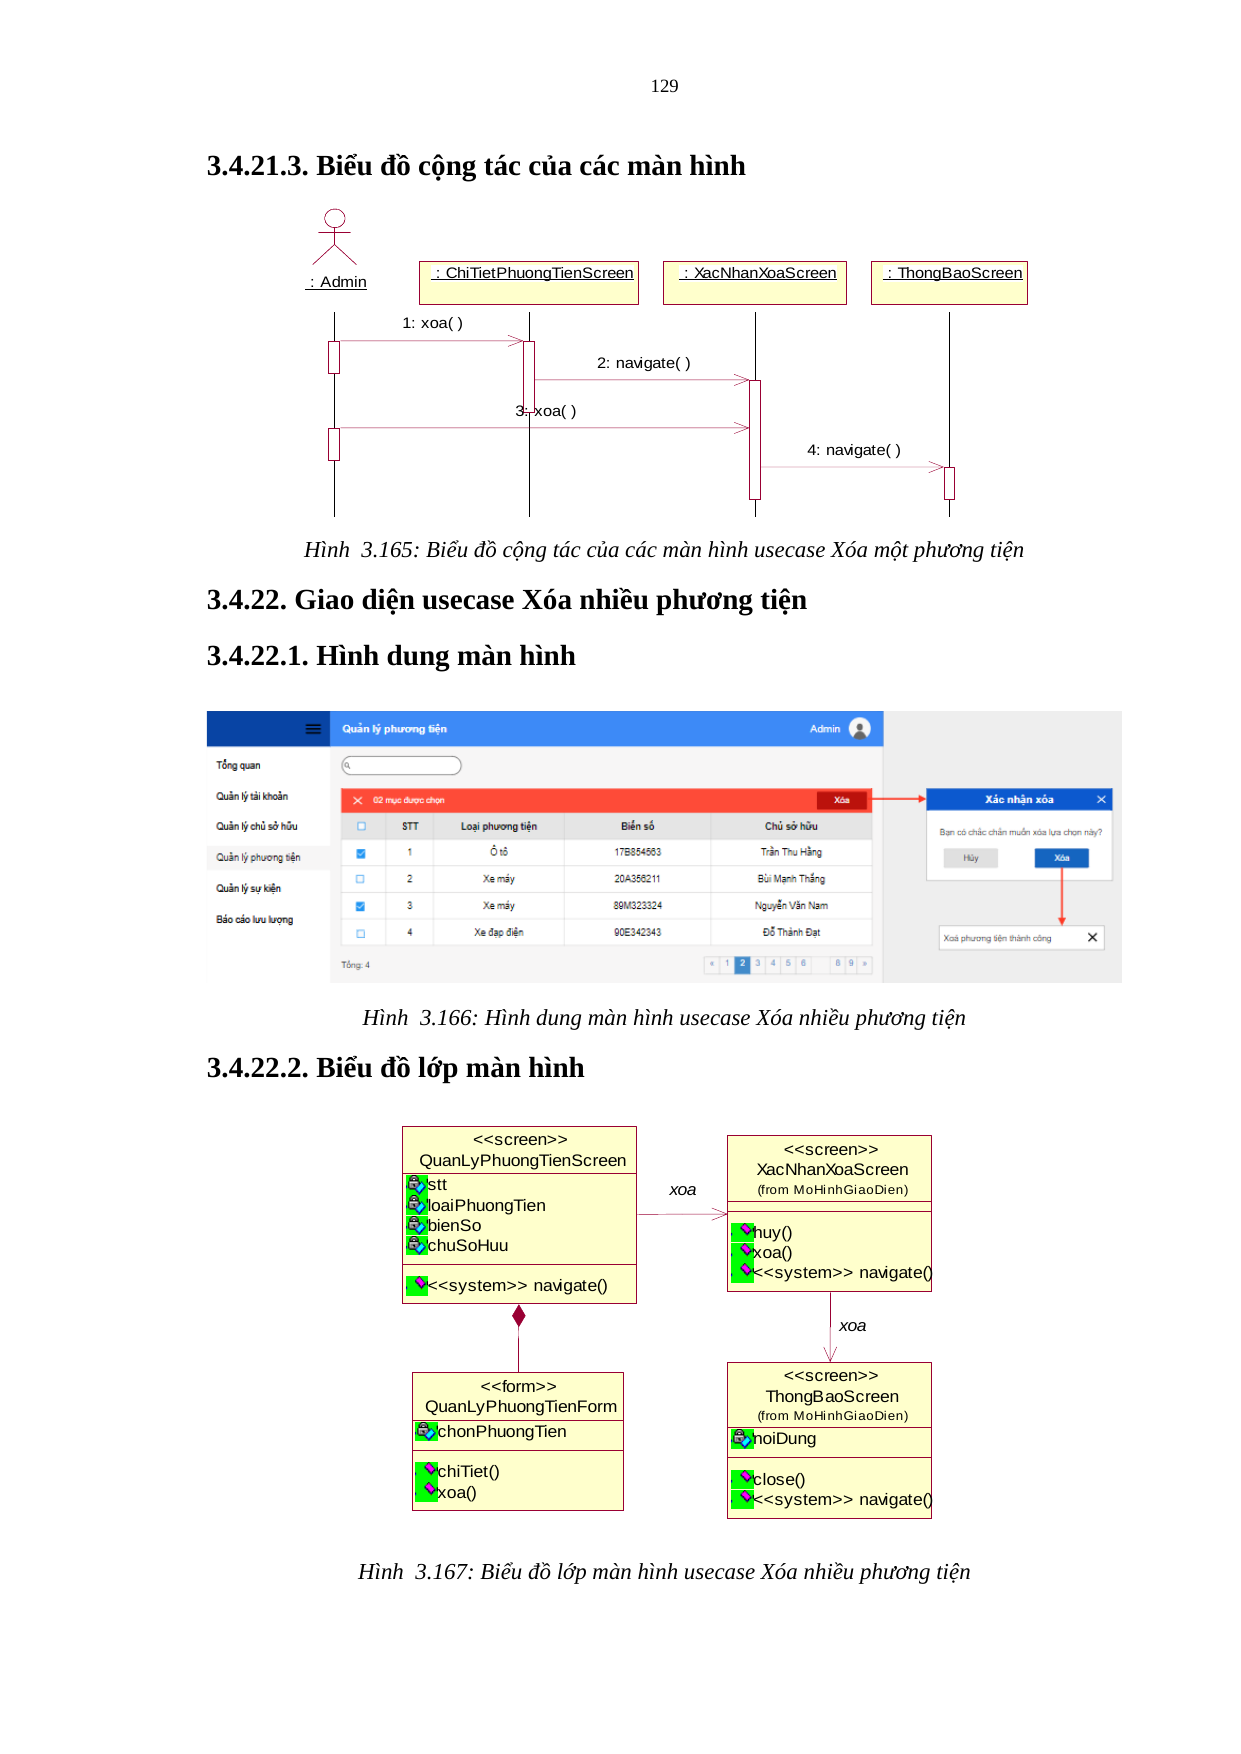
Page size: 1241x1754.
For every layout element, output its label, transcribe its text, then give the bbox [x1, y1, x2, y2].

subtitle 3.4.21.3. Biểu đồ cộng tác của các màn hình [207, 148, 1122, 181]
subtitle 3.4.22.2. Biểu đồ lớp màn hình [207, 1050, 1122, 1084]
subtitle 3.4.22.1. Hình dung màn hình [207, 638, 1122, 672]
text Hình 3.164: Biểu đồ lớp màn hình usecase Xóa nhiều phương tiện [207, 1558, 1122, 1584]
text Hình 3.162: Biểu đồ cộng tác của các màn hình usecase Xóa một phương tiện [207, 536, 1122, 562]
picture [206, 711, 1122, 983]
text Hình 3.163: Hình dung màn hình usecase Xóa nhiều phương tiện [207, 1004, 1122, 1030]
subtitle 3.4.22. Giao diện usecase Xóa nhiều phương tiện [207, 582, 1122, 616]
